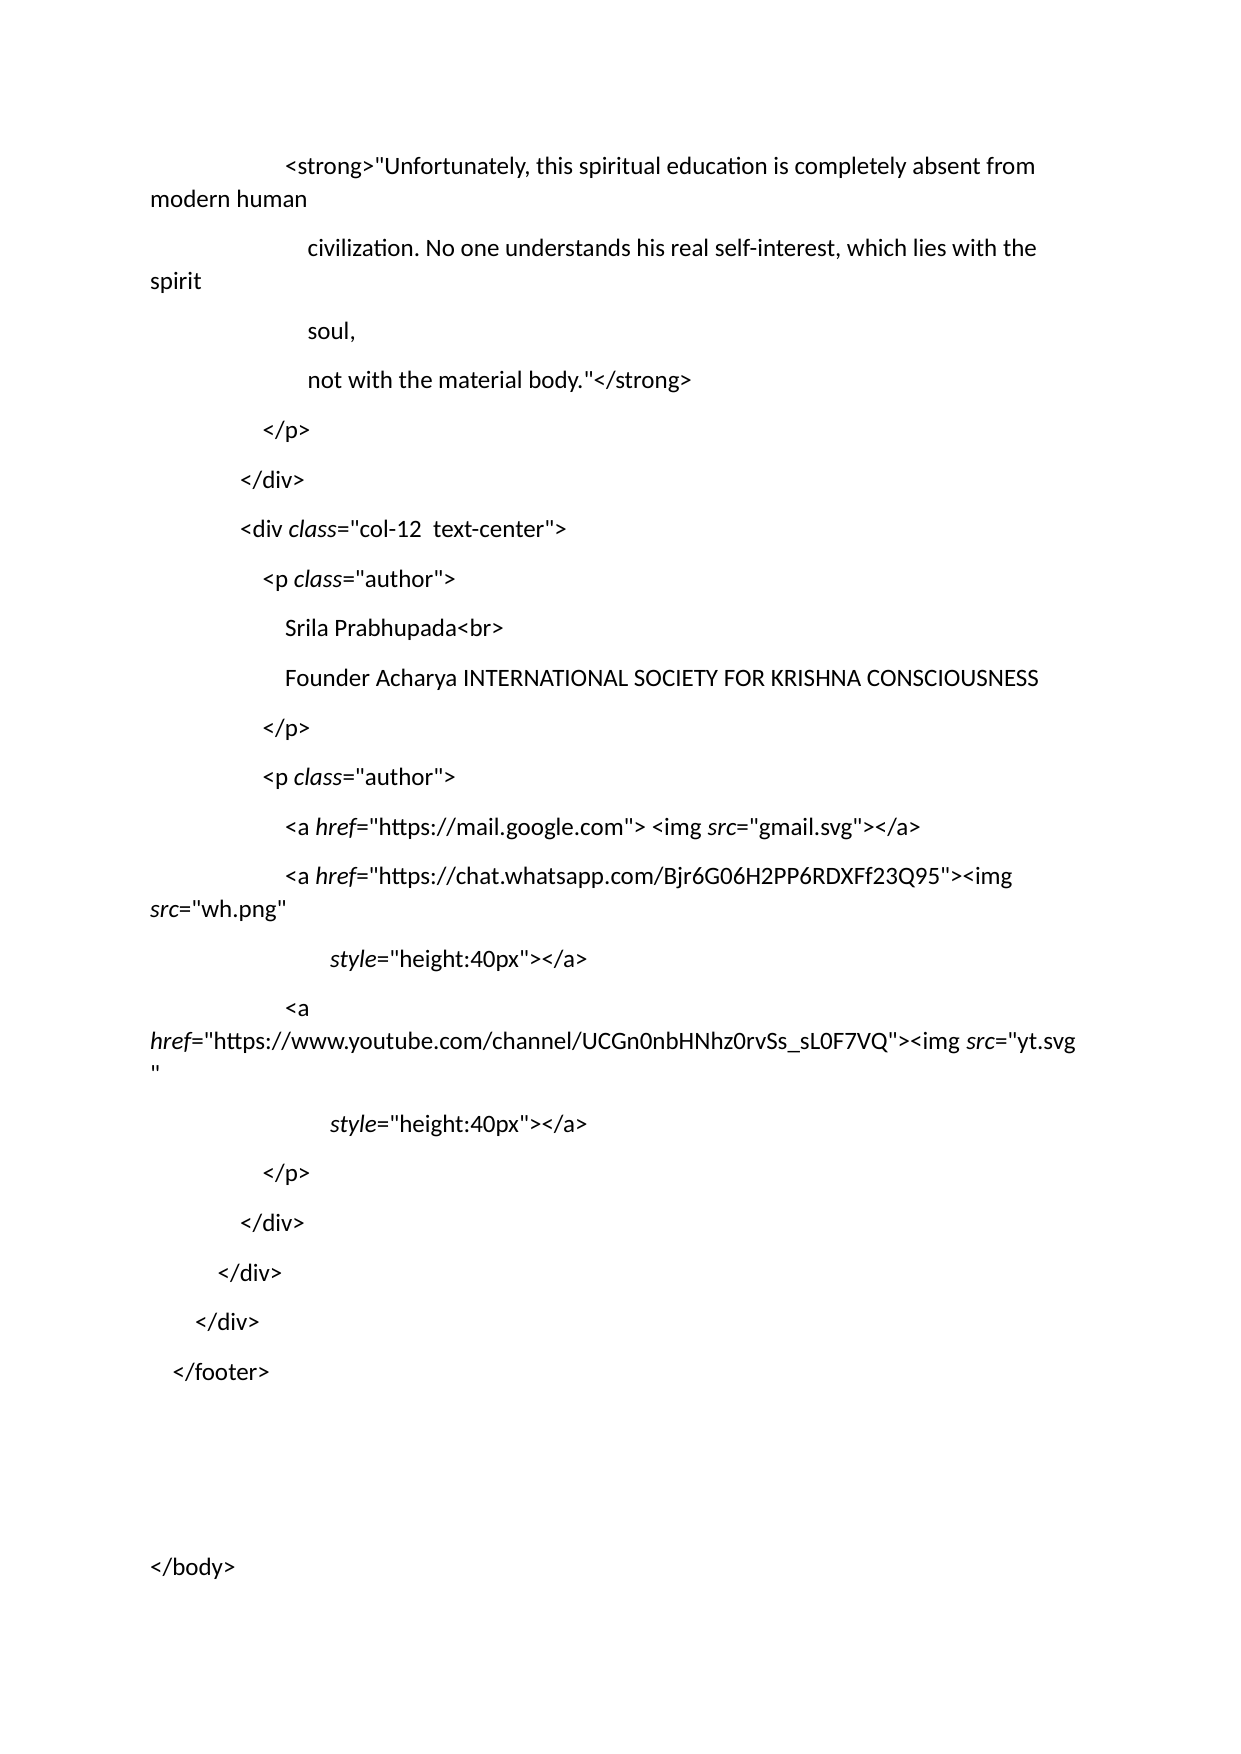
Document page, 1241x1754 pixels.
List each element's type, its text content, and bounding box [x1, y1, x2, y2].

text </body> [150, 1551, 1090, 1581]
text </div> [150, 464, 1090, 494]
text </p> [150, 1157, 1090, 1188]
text Founder Acharya INTERNATIONAL SOCIETY FOR KRISHNA CONSCIOUSNESS [150, 662, 1090, 693]
text soul, [150, 315, 1090, 346]
text </p> [150, 712, 1090, 742]
text <p class="author"> [150, 761, 1090, 792]
text style="height:40px"></a> [150, 1108, 1090, 1138]
text style="height:40px"></a> [150, 943, 1090, 973]
text <p class="author"> [150, 563, 1090, 593]
text </footer> [150, 1356, 1090, 1386]
text <a href="https://chat.whatsapp.com/Bjr6G06H2PP6RDXFf23Q95"><img src="wh.png" [150, 860, 1090, 924]
text Srila Prabhupada<br> [150, 612, 1090, 643]
text <div class="col-12 text-center"> [150, 513, 1090, 544]
text <a href="https://mail.google.com"> <img src="gmail.svg"></a> [150, 811, 1090, 841]
text </p> [150, 414, 1090, 445]
text </div> [150, 1306, 1090, 1337]
text not with the material body."</strong> [150, 364, 1090, 395]
text </div> [150, 1257, 1090, 1287]
text civilization. No one understands his real self-interest, which lies with the spirit [150, 232, 1090, 296]
text <strong>"Unfortunately, this spiritual education is completely absent from modern human [150, 150, 1090, 213]
text </div> [150, 1207, 1090, 1238]
text <a href="https://www.youtube.com/channel/UCGn0nbHNhz0rvSs_sL0F7VQ"><img src="yt.svg " [150, 992, 1090, 1089]
